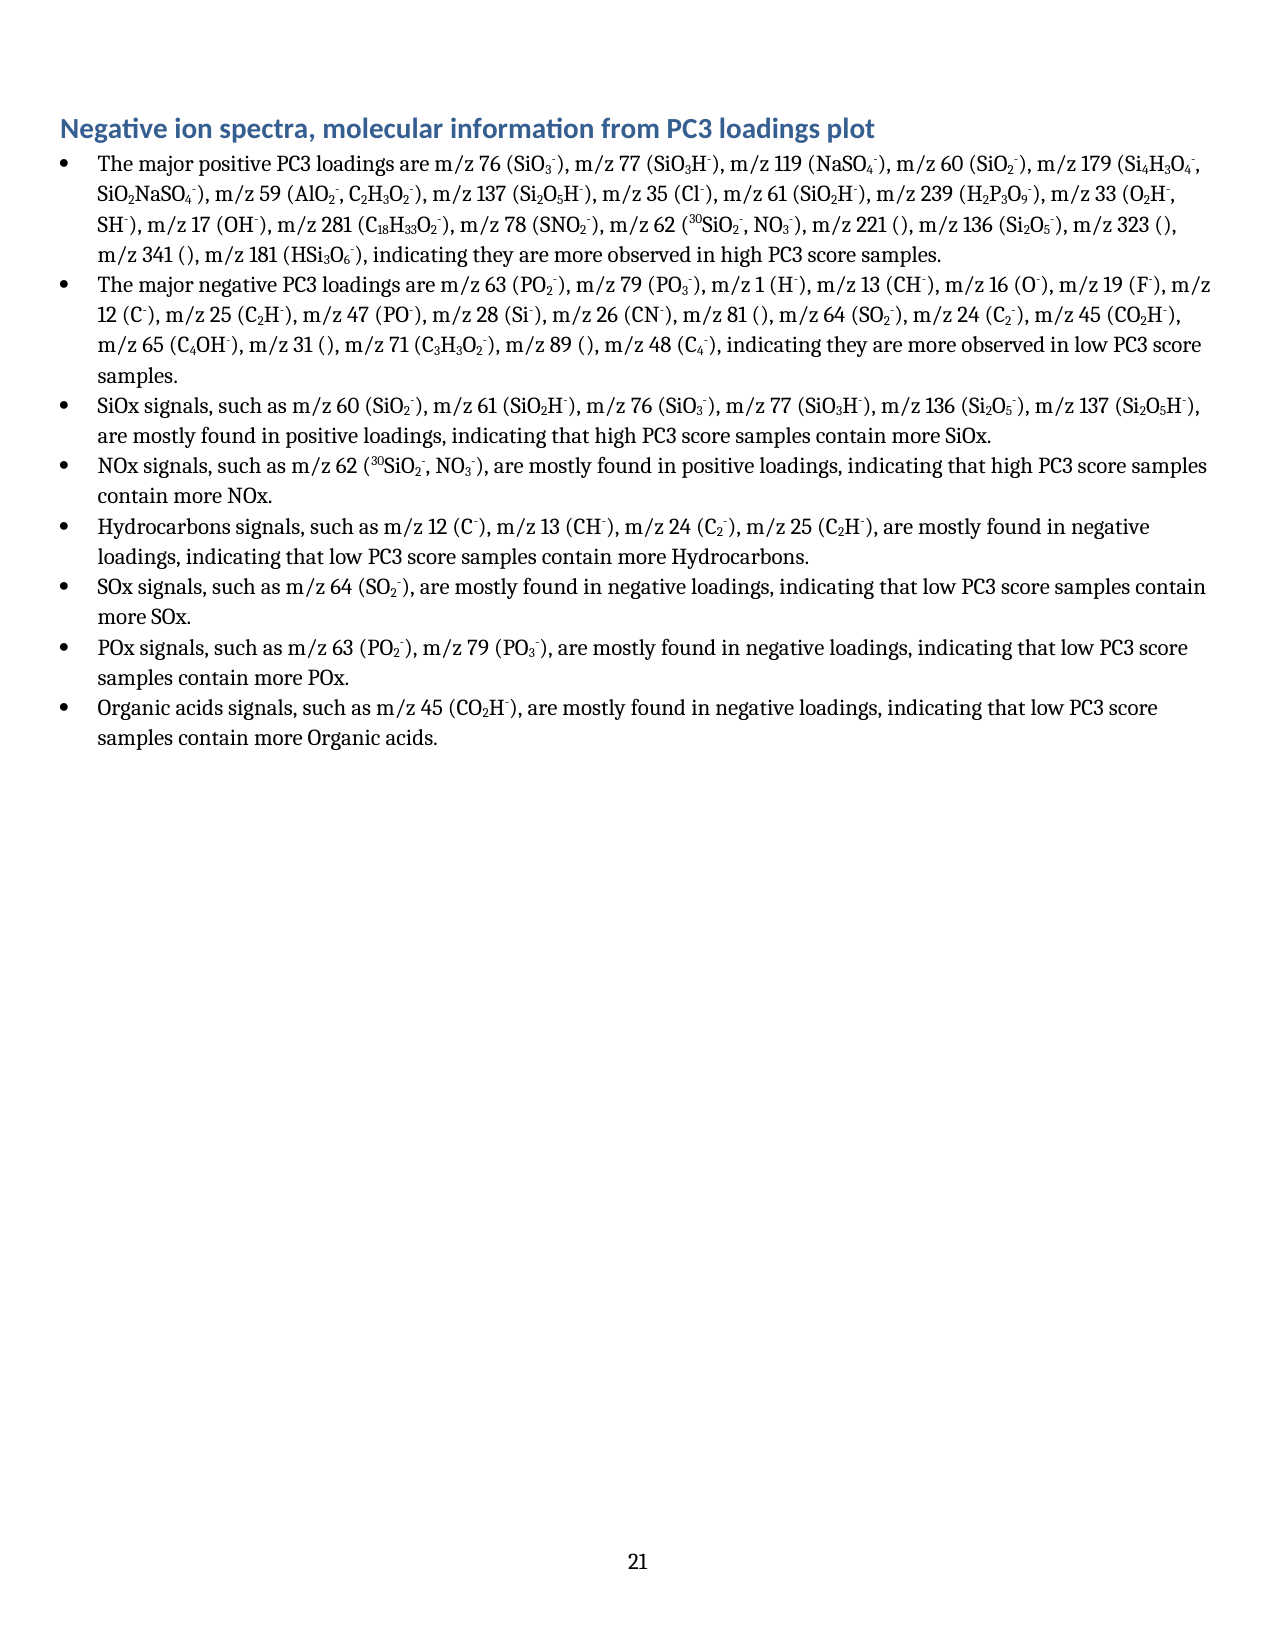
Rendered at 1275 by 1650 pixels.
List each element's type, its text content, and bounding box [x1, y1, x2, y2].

list POx signals, such as m/z 63 (PO2-), m/z 79 (PO3-), are mostly found in negative loadings, indicating that low PC3 score samples contain more POx. [60, 634, 1215, 691]
list The major positive PC3 loadings are m/z 76 (SiO3-), m/z 77 (SiO3H-), m/z 119 (NaSO4-), m/z 60 (SiO2-), m/z 179 (Si4H3O4-, SiO2NaSO4-), m/z 59 (AlO2-, C2H3O2-), m/z 137 (Si2O5H-), m/z 35 (Cl-), m/z 61 (SiO2H-), m/z 239 (H2P3O9-), m/z 33 (O2H-, SH-), m/z 17 (OH-), m/z 281 (C18H33O2-), m/z 78 (SNO2-), m/z 62 (30SiO2-, NO3-), m/z 221 (), m/z 136 (Si2O5-), m/z 323 (), m/z 341 (), m/z 181 (HSi3O6-), indicating they are more observed in high PC3 score samples. [60, 151, 1215, 268]
subtitle Negative ion spectra, molecular information from PC3 loadings plot [60, 110, 1215, 146]
list SOx signals, such as m/z 64 (SO2-), are mostly found in negative loadings, indicating that low PC3 score samples contain more SOx. [60, 574, 1215, 630]
list Hydrocarbons signals, such as m/z 12 (C-), m/z 13 (CH-), m/z 24 (C2-), m/z 25 (C2H-), are mostly found in negative loadings, indicating that low PC3 score samples contain more Hydrocarbons. [60, 513, 1215, 570]
list SiOx signals, such as m/z 60 (SiO2-), m/z 61 (SiO2H-), m/z 76 (SiO3-), m/z 77 (SiO3H-), m/z 136 (Si2O5-), m/z 137 (Si2O5H-), are mostly found in positive loadings, indicating that high PC3 score samples contain more SiOx. [60, 393, 1215, 449]
list NOx signals, such as m/z 62 (30SiO2-, NO3-), are mostly found in positive loadings, indicating that high PC3 score samples contain more NOx. [60, 453, 1215, 509]
list Organic acids signals, such as m/z 45 (CO2H-), are mostly found in negative loadings, indicating that low PC3 score samples contain more Organic acids. [60, 695, 1215, 751]
list The major negative PC3 loadings are m/z 63 (PO2-), m/z 79 (PO3-), m/z 1 (H-), m/z 13 (CH-), m/z 16 (O-), m/z 19 (F-), m/z 12 (C-), m/z 25 (C2H-), m/z 47 (PO-), m/z 28 (Si-), m/z 26 (CN-), m/z 81 (), m/z 64 (SO2-), m/z 24 (C2-), m/z 45 (CO2H-), m/z 65 (C4OH-), m/z 31 (), m/z 71 (C3H3O2-), m/z 89 (), m/z 48 (C4-), indicating they are more observed in low PC3 score samples. [60, 272, 1215, 389]
